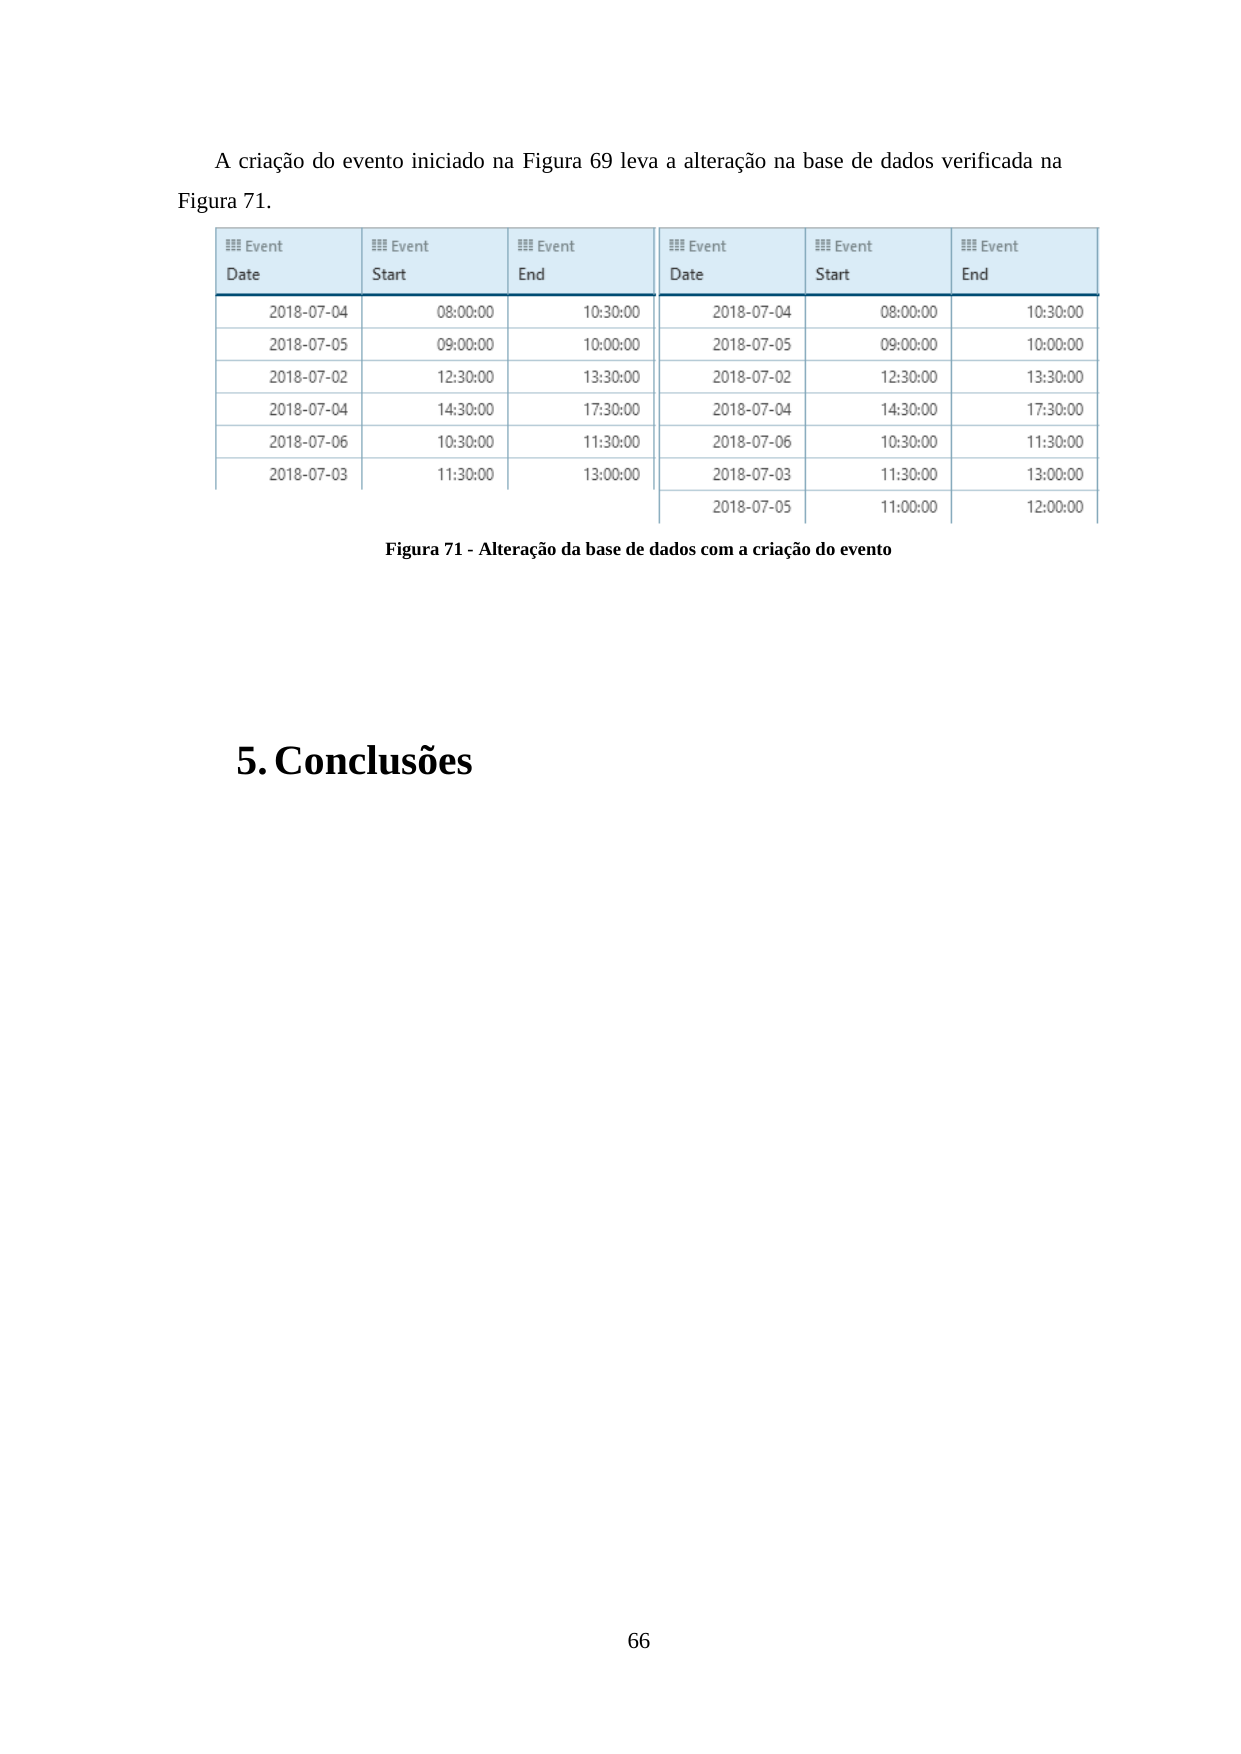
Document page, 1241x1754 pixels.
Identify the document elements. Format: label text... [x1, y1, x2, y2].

text A criação do evento iniciado na Figura 69 leva a alteração na base de dados verificada na Figura 71. [177, 148, 1063, 213]
subtitle Conclusões [236, 736, 1063, 784]
picture [214, 226, 1101, 525]
